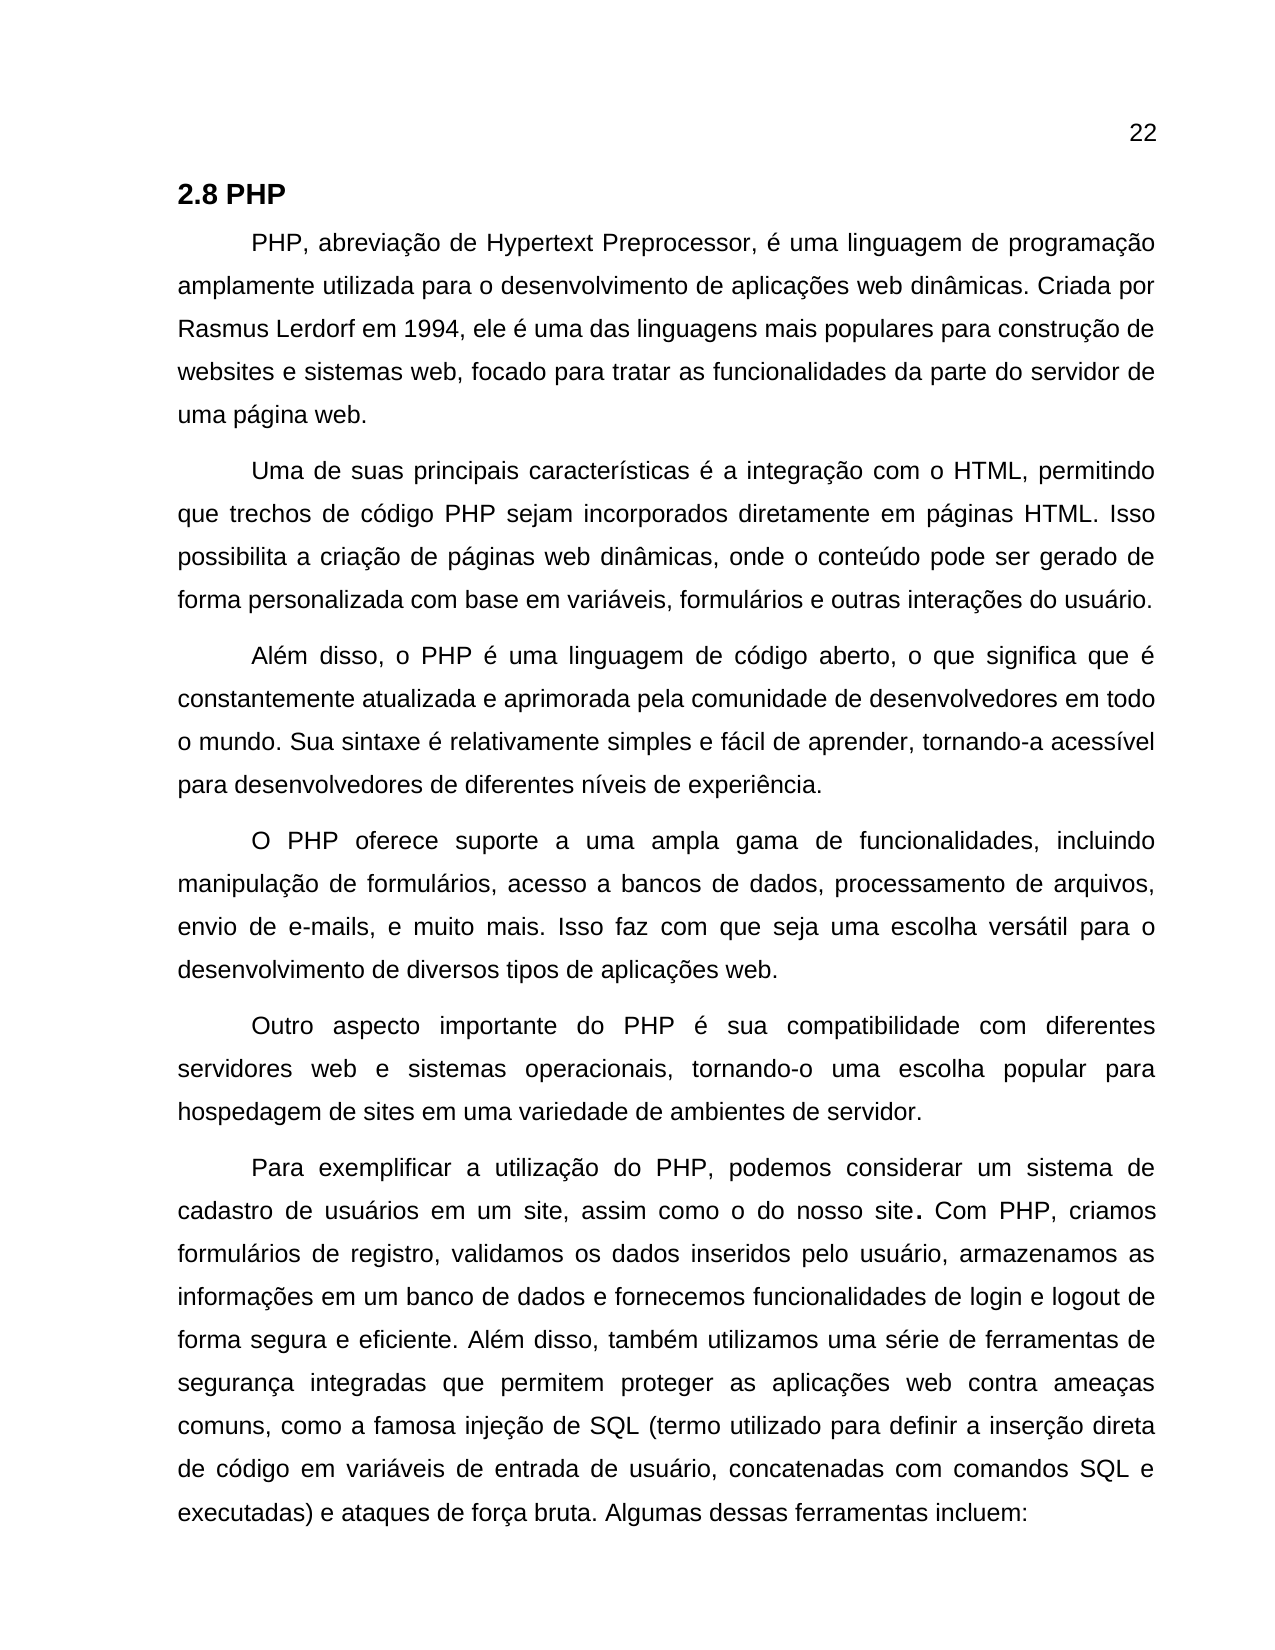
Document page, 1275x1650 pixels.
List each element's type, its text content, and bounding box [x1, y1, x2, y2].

subtitle 2.8 PHP [177, 177, 1157, 211]
text Além disso, o PHP é uma linguagem de código aberto, o que significa que é constantemente atualizada e aprimorada pela comunidade de desenvolvedores em todo o mundo. Sua sintaxe é relativamente simples e fácil de aprender, tornando-a acessível para desenvolvedores de diferentes níveis de experiência. [177, 641, 1157, 799]
text Outro aspecto importante do PHP é sua compatibilidade com diferentes servidores web e sistemas operacionais, tornando-o uma escolha popular para hospedagem de sites em uma variedade de ambientes de servidor. [177, 1011, 1157, 1126]
text PHP, abreviação de Hypertext Preprocessor, é uma linguagem de programação amplamente utilizada para o desenvolvimento de aplicações web dinâmicas. Criada por Rasmus Lerdorf em 1994, ele é uma das linguagens mais populares para construção de websites e sistemas web, focado para tratar as funcionalidades da parte do servidor de uma página web. [177, 227, 1157, 429]
text O PHP oferece suporte a uma ampla gama de funcionalidades, incluindo manipulação de formulários, acesso a bancos de dados, processamento de arquivos, envio de e-mails, e muito mais. Isso faz com que seja uma escolha versátil para o desenvolvimento de diversos tipos de aplicações web. [177, 826, 1157, 984]
text Uma de suas principais características é a integração com o HTML, permitindo que trechos de código PHP sejam incorporados diretamente em páginas HTML. Isso possibilita a criação de páginas web dinâmicas, onde o conteúdo pode ser gerado de forma personalizada com base em variáveis, formulários e outras interações do usuário. [177, 456, 1157, 614]
text Para exemplificar a utilização do PHP, podemos considerar um sistema de cadastro de usuários em um site, assim como o do nosso site. Com PHP, criamos formulários de registro, validamos os dados inseridos pelo usuário, armazenamos as informações em um banco de dados e fornecemos funcionalidades de login e logout de forma segura e eficiente. Além disso, também utilizamos uma série de ferramentas de segurança integradas que permitem proteger as aplicações web contra ameaças comuns, como a famosa injeção de SQL (termo utilizado para definir a inserção direta de código em variáveis de entrada de usuário, concatenadas com comandos SQL e executadas) e ataques de força bruta. Algumas dessas ferramentas incluem: [177, 1152, 1157, 1526]
